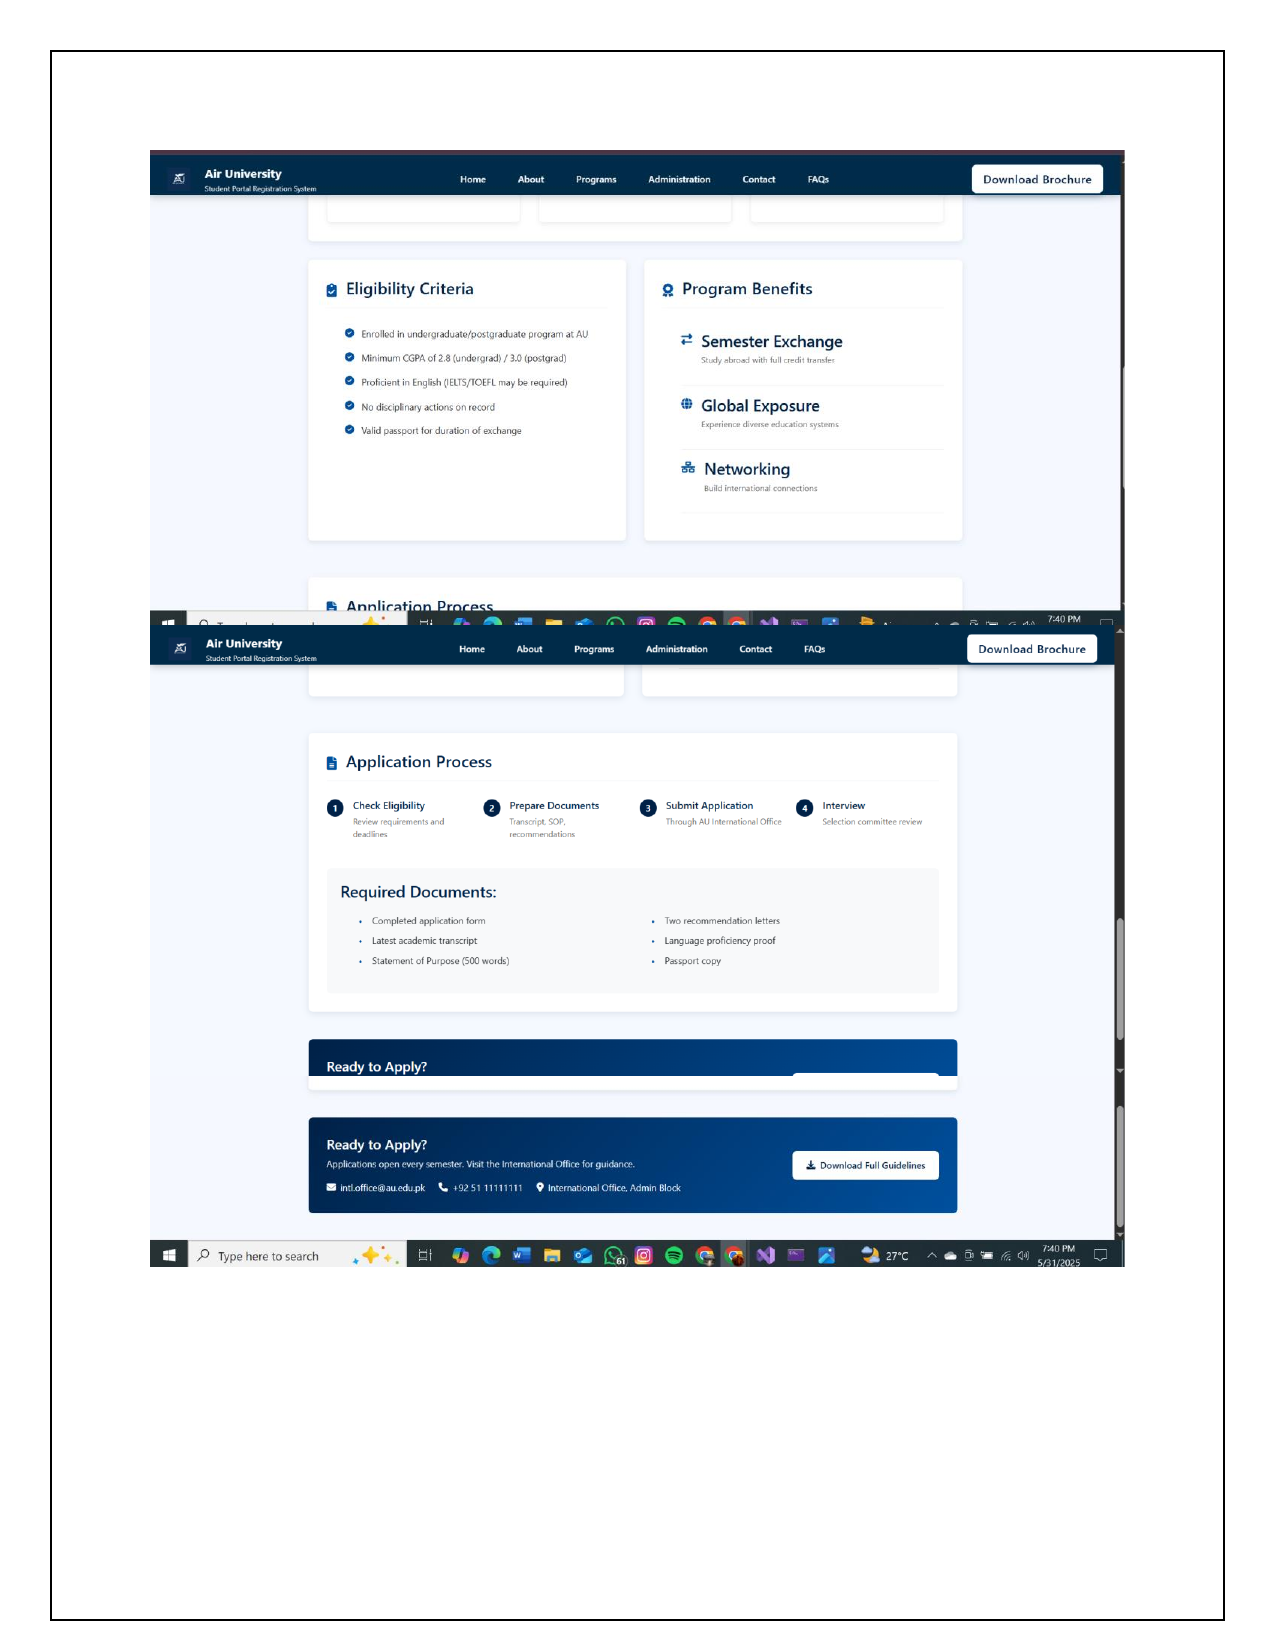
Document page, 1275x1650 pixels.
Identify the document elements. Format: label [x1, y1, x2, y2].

picture [150, 150, 1125, 1267]
